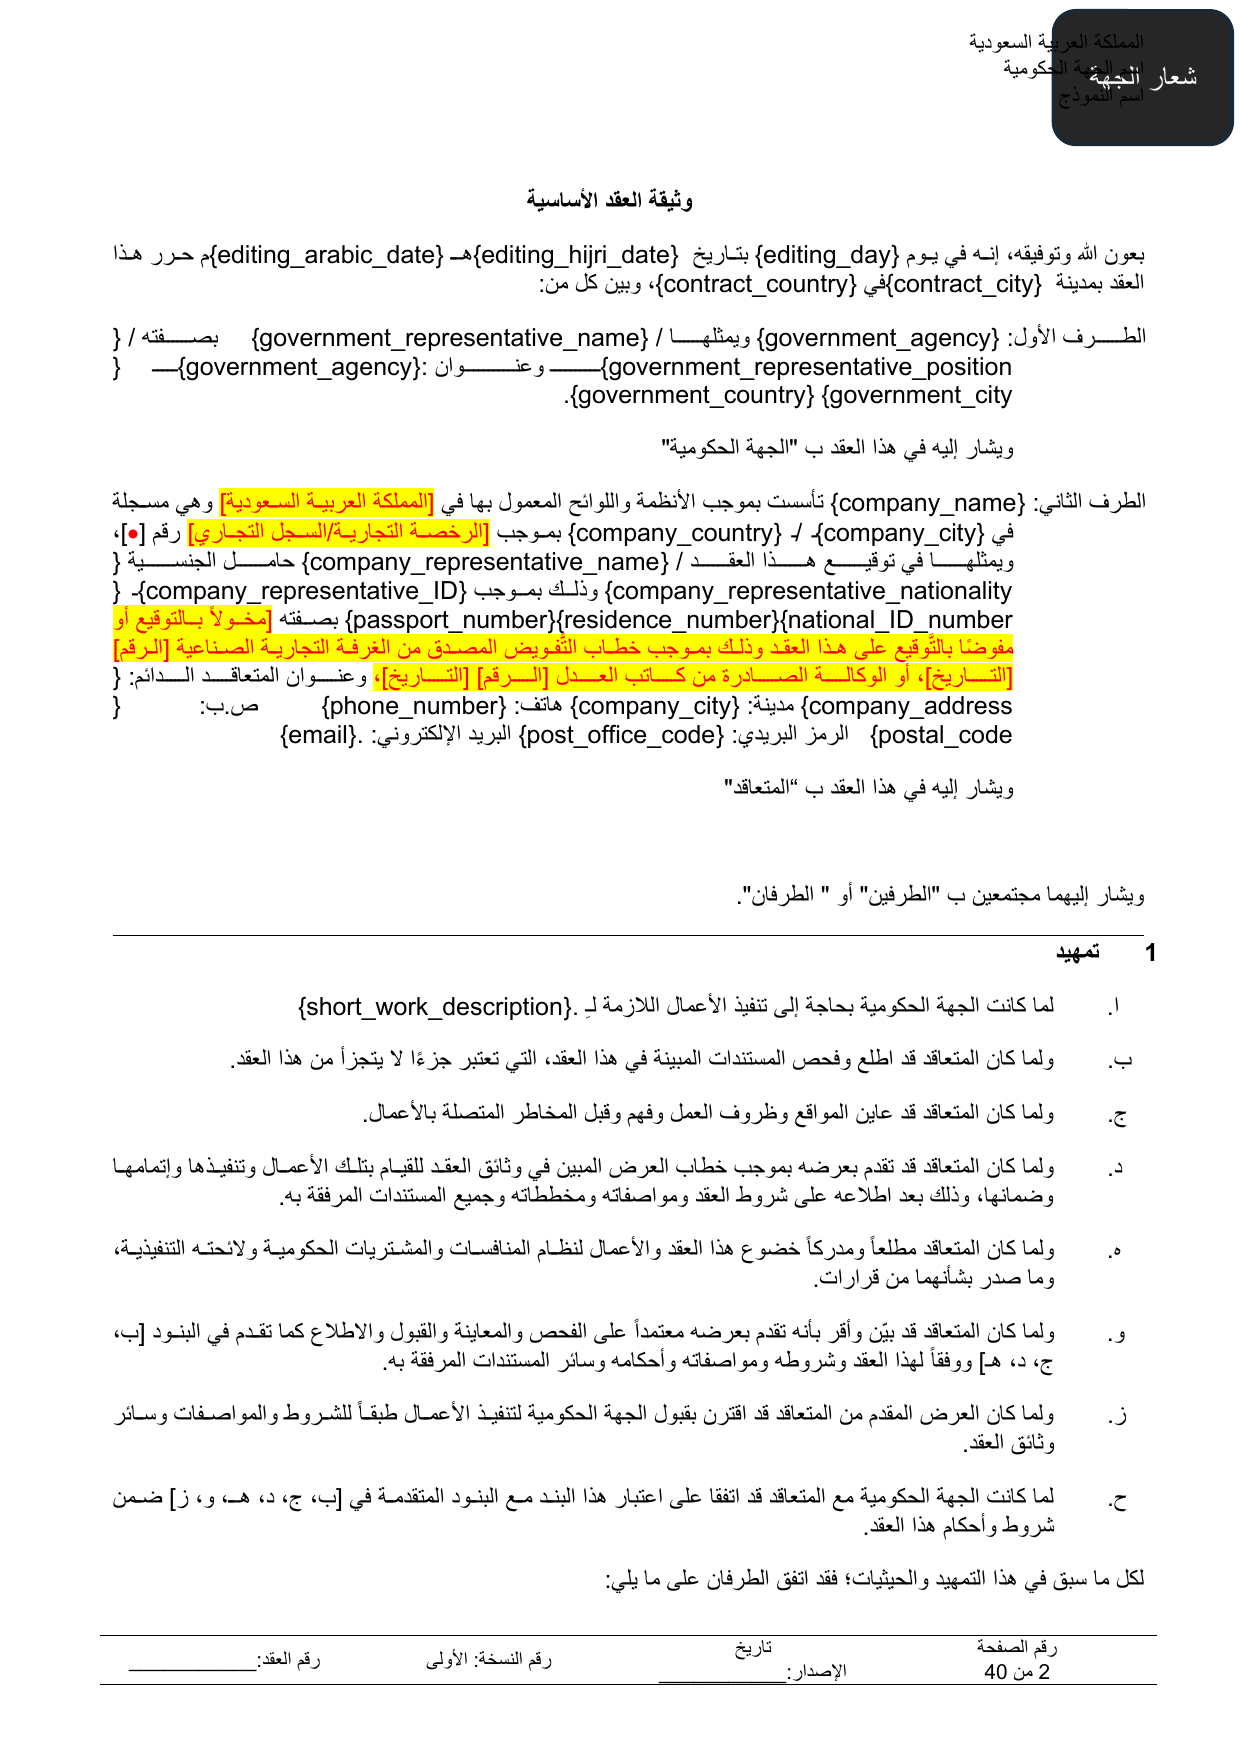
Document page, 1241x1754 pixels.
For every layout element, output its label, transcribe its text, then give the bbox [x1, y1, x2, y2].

list ولما كان المتعاقد قد تقدم بعرضه بموجب خطاب العرض المبين في وثائق العقد للقيام بتلك الأعمال وتنفيذها وإتمامها وضمانها، وذلك بعد اطلاعه على شروط العقد ومواصفاته ومخططاته وجميع المستندات المرفقة به. [112, 1153, 1107, 1211]
text ويشار إليه في هذا العقد ب “المتعاقد" [112, 774, 1013, 802]
text بعون الله وتوفيقه، إنه في يوم {editing_day} بتاريخ {editing_hijri_date}هـ {editing_arabic_date}م حرر هذا العقد بمدينة {contract_city}في {contract_country}، وبين كل من: [112, 241, 1144, 298]
text ويشار إليه في هذا العقد ب "الجهة الحكومية" [112, 434, 1013, 463]
list ولما كان المتعاقد قد اطلع وفحص المستندات المبينة في هذا العقد، التي تعتبر جزءًا لا يتجزأ من هذا العقد. [112, 1046, 1107, 1074]
text لكل ما سبق في هذا التمهيد والحيثيات؛ فقد اتفق الطرفان على ما يلي: [112, 1566, 1144, 1594]
text الطرف الثاني: {company_name} تأسست بموجب الأنظمة واللوائح المعمول بها في [المملكة العربية السعودية] وهي مسجلة في {company_city} / {company_country} بموجب [الرخصة التجارية/السجل التجاري] رقم []، ويمثلها في توقيع هذا العقد / {company_representative_name} حامل الجنسية {company_representative_nationality} وذلك بموجب {company_representative_ID} {national_ID_number}{residence_number}{passport_number} بصفته [مخولاً بالتوقيع أو مفوضًا بالتَّوقيع على هذا العقد وذلك بموجب خطاب التَّفويض المصدق من الغرفة التجارية الصناعية [الرقم] [التاريخ]، أو الوكالة الصادرة من كاتب العدل [الرقم] [التاريخ]، وعنوان المتعاقد الدائم: {company_address} مدينة: {company_city} هاتف: {phone_number} ص.ب: {postal_code} الرمز البريدي: {post_office_code} البريد الإلكتروني: .{email} [112, 488, 1146, 749]
list ولما كان المتعاقد قد بيّن وأقر بأنه تقدم بعرضه معتمداً على الفحص والمعاينة والقبول والاطلاع كما تقدم في البنود [ب، ج، د، هـ] ووفقاً لهذا العقد وشروطه ومواصفاته وأحكامه وسائر المستندات المرفقة به. [112, 1318, 1107, 1376]
list لما كانت الجهة الحكومية مع المتعاقد قد اتفقا على اعتبار هذا البند مع البنود المتقدمة في [ب، ج، د، هـ، و، ز] ضمن شروط وأحكام هذا العقد. [112, 1483, 1107, 1541]
list ولما كان العرض المقدم من المتعاقد قد اقترن بقبول الجهة الحكومية لتنفيذ الأعمال طبقاً للشروط والمواصفات وسائر وثائق العقد. [112, 1401, 1107, 1458]
subtitle تمهيد [112, 936, 1144, 967]
subtitle وثيقة العقد الأساسية [112, 187, 1107, 216]
list ولما كان المتعاقد مطلعاً ومدركاً خضوع هذا العقد والأعمال لنظام المنافسات والمشتريات الحكومية ولائحته التنفيذية، وما صدر بشأنهما من قرارات. [112, 1236, 1107, 1293]
list لما كانت الجهة الحكومية بحاجة إلى تنفيذ الأعمال اللازمة لـِ .{short_work_description} [112, 992, 1107, 1021]
list ولما كان المتعاقد قد عاين المواقع وظروف العمل وفهم وقبل المخاطر المتصلة بالأعمال. [112, 1099, 1107, 1128]
text الطرف الأول: {government_agency} ويمثلها / {government_representative_name} بصفته / {government_representative_position} وعنوان :{government_agency} {government_city} {government_country}. [112, 323, 1146, 409]
text ويشار إليهما مجتمعين ب "الطرفين" أو " الطرفان". [112, 881, 1144, 910]
